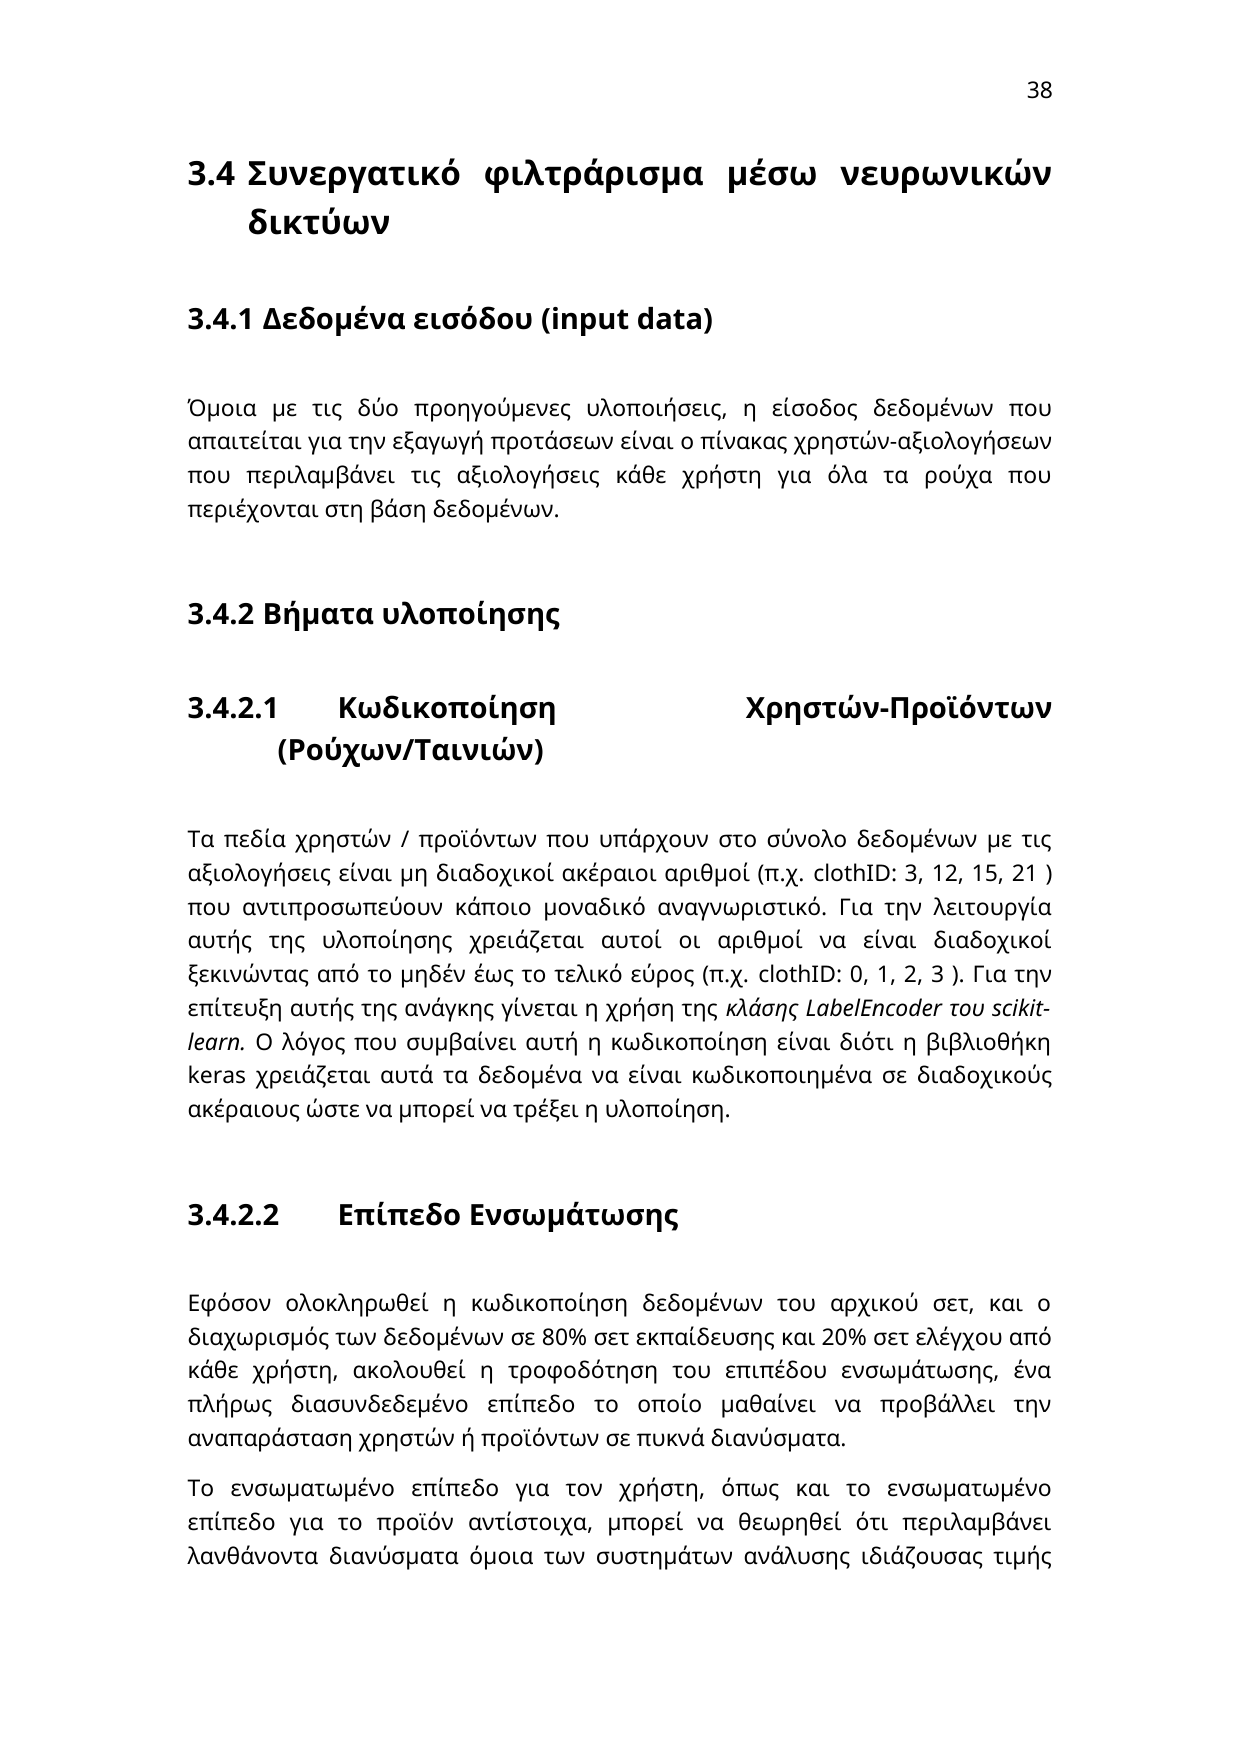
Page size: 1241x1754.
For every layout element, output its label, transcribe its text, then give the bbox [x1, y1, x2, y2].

subtitle Βήματα υλοποίησης [187, 594, 1053, 633]
subtitle Κωδικοποίηση Χρηστών-Προϊόντων (Ρούχων/Ταινιών) [187, 687, 1053, 769]
text Τα πεδία χρηστών / προϊόντων που υπάρχουν στο σύνολο δεδομένων με τις αξιολογήσεις είναι μη διαδοχικοί ακέραιοι αριθμοί (π.χ. clothID: 3, 12, 15, 21 ) που αντιπροσωπεύουν κάποιο μοναδικό αναγνωριστικό. Για την λειτουργία αυτής της υλοποίησης χρειάζεται αυτοί οι αριθμοί να είναι διαδοχικοί ξεκινώντας από το μηδέν έως το τελικό εύρος (π.χ. clothID: 0, 1, 2, 3 ). Για την επίτευξη αυτής της ανάγκης γίνεται η χρήση της κλάσης LabelEncoder του scikit-learn. Ο λόγος που συμβαίνει αυτή η κωδικοποίηση είναι διότι η βιβλιοθήκη keras χρειάζεται αυτά τα δεδομένα να είναι κωδικοποιημένα σε διαδοχικούς ακέραιους ώστε να μπορεί να τρέξει η υλοποίηση. [187, 823, 1053, 1124]
subtitle Επίπεδο Ενσωμάτωσης [187, 1194, 1053, 1233]
subtitle Συνεργατικό φιλτράρισμα μέσω νευρωνικών δικτύων [187, 150, 1053, 244]
subtitle Δεδομένα εισόδου (input data) [187, 298, 1053, 338]
text Όμοια με τις δύο προηγούμενες υλοποιήσεις, η είσοδος δεδομένων που απαιτείται για την εξαγωγή προτάσεων είναι ο πίνακας χρηστών-αξιολογήσεων που περιλαμβάνει τις αξιολογήσεις κάθε χρήστη για όλα τα ρούχα που περιέχονται στη βάση δεδομένων. [187, 392, 1053, 524]
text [187, 1472, 1053, 1571]
text Εφόσον ολοκληρωθεί η κωδικοποίηση δεδομένων του αρχικού σετ, και ο διαχωρισμός των δεδομένων σε 80% σετ εκπαίδευσης και 20% σετ ελέγχου από κάθε χρήστη, ακολουθεί η τροφοδότηση του επιπέδου ενσωμάτωσης, ένα πλήρως διασυνδεδεμένο επίπεδο το οποίο μαθαίνει να προβάλλει την αναπαράσταση χρηστών ή προϊόντων σε πυκνά διανύσματα. [187, 1287, 1053, 1453]
